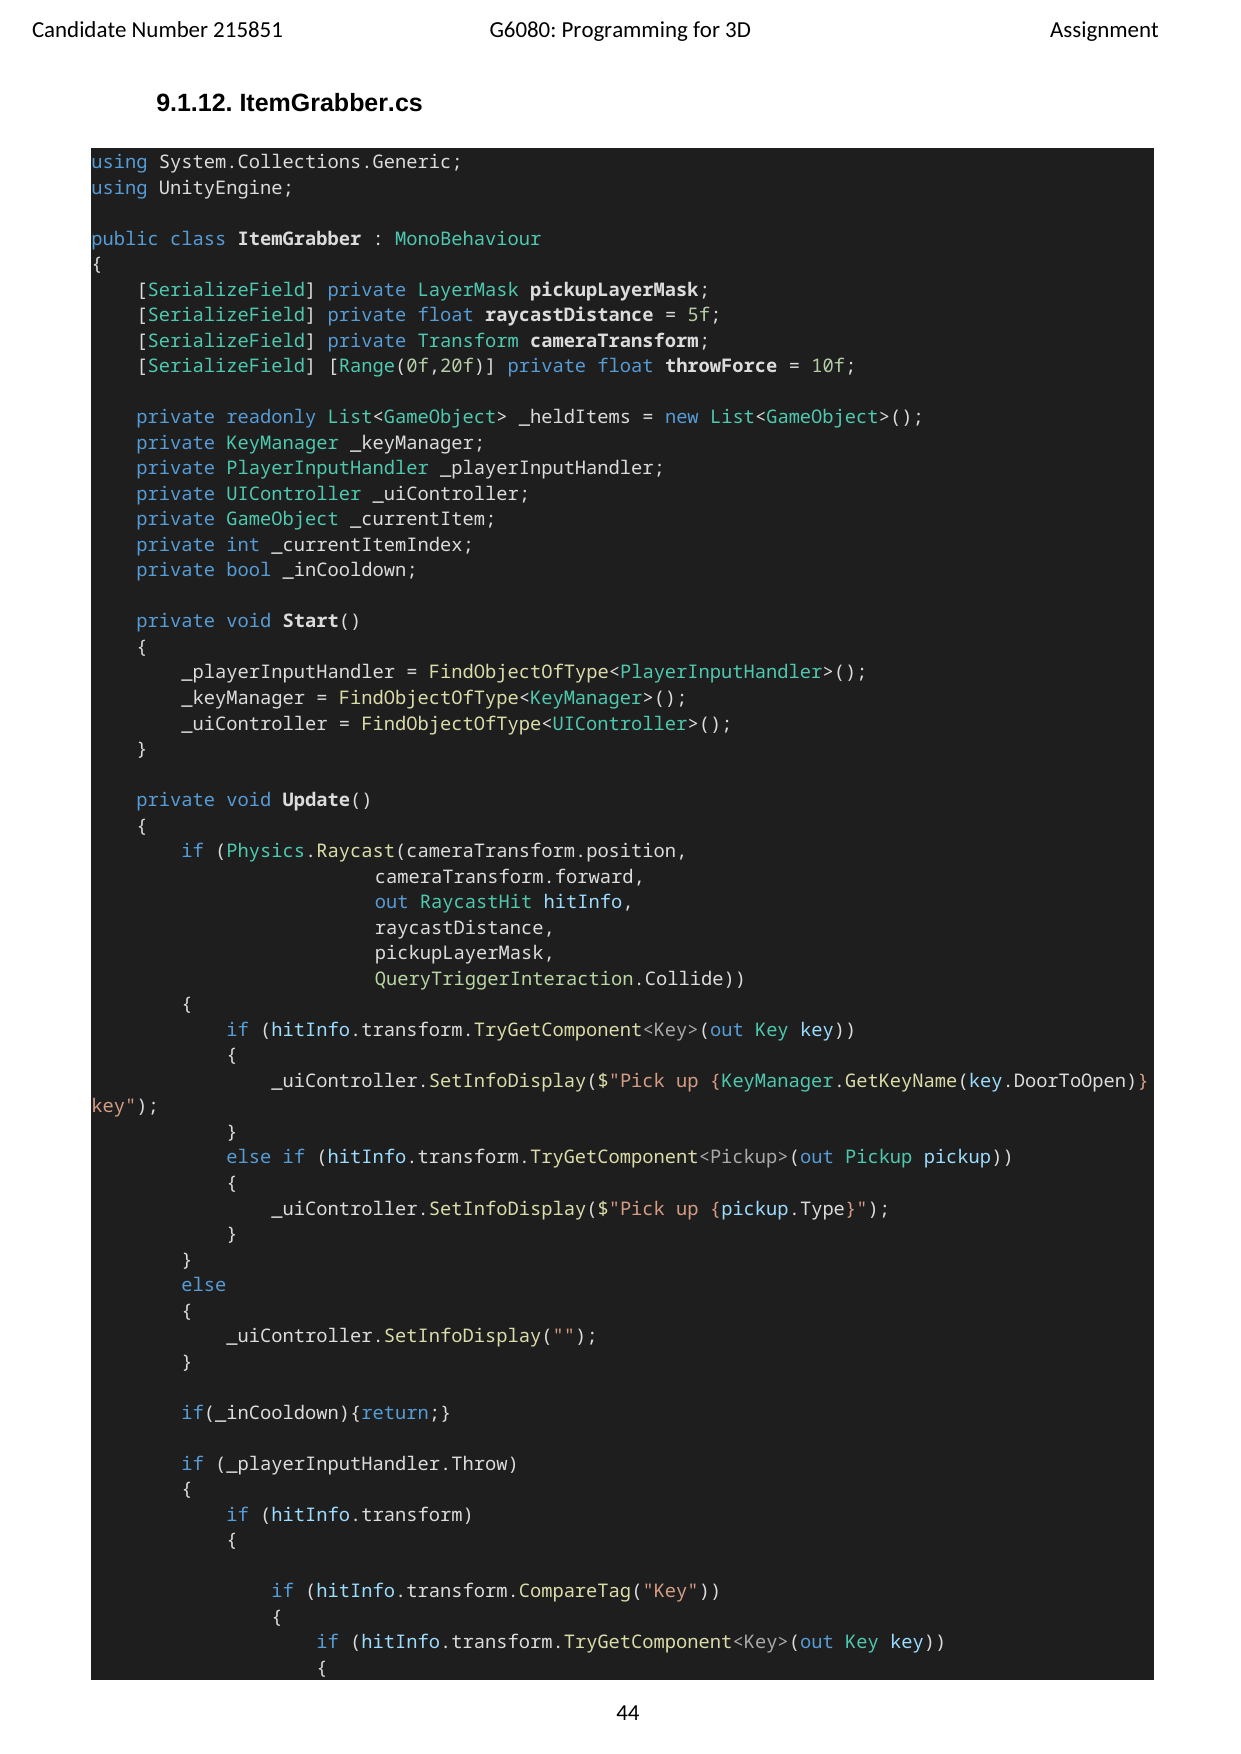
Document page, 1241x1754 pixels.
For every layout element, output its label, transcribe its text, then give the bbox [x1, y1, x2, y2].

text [91, 965, 1154, 1680]
subtitle ItemGrabber.cs [156, 88, 1090, 117]
text cameraTransform.forward, [91, 863, 1154, 888]
text using System.Collections.Generic; using UnityEngine; public class ItemGrabber : MonoBehaviour { [SerializeField] private LayerMask pickupLayerMask; [SerializeField] private float raycastDistance = 5f; [SerializeField] private Transform cameraTransform; [SerializeField] [Range(0f,20f)] private float throwForce = 10f; private readonly List<GameObject> _heldItems = new List<GameObject>(); private KeyManager _keyManager; private PlayerInputHandler _playerInputHandler; private UIController _uiController; private GameObject _currentItem; private int _currentItemIndex; private bool _inCooldown; private void Start() { _playerInputHandler = FindObjectOfType<PlayerInputHandler>(); _keyManager = FindObjectOfType<KeyManager>(); _uiController = FindObjectOfType<UIController>(); } private void Update() { if (Physics.Raycast(cameraTransform.position, [91, 148, 1154, 863]
text out RaycastHit hitInfo, raycastDistance, pickupLayerMask, [91, 888, 1154, 965]
